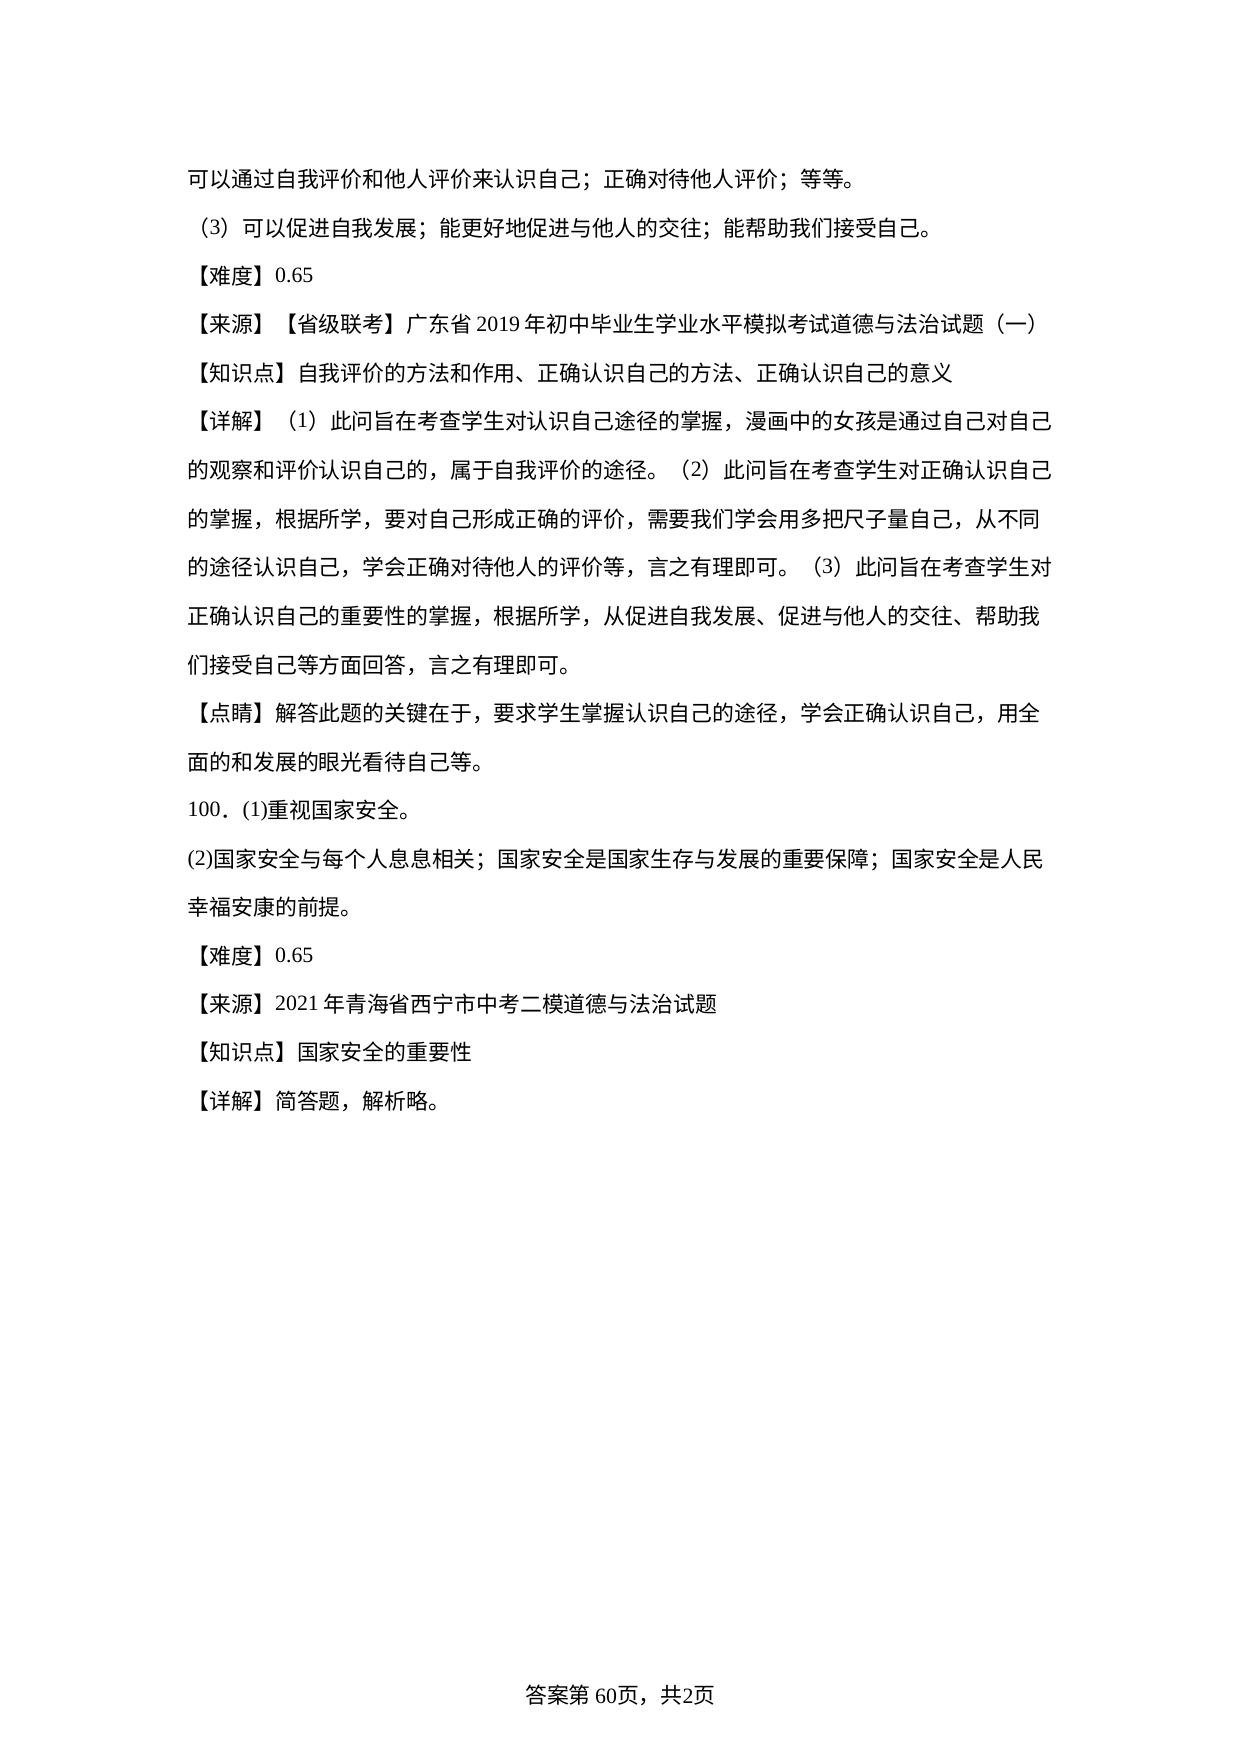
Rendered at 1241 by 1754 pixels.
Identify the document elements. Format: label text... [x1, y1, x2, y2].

text （3）可以促进自我发展；能更好地促进与他人的交往；能帮助我们接受自己。 [187, 210, 1053, 243]
text 【点睛】解答此题的关键在于，要求学生掌握认识自己的途径，学会正确认识自己，用全面的和发展的眼光看待自己等。 [187, 696, 1053, 777]
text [187, 162, 1053, 194]
text 【详解】简答题，解析略。 [187, 1083, 1053, 1116]
text (2)国家安全与每个人息息相关；国家安全是国家生存与发展的重要保障；国家安全是人民幸福安康的前提。 [187, 841, 1053, 922]
text 【知识点】国家安全的重要性 [187, 1035, 1053, 1067]
text 【详解】（1）此问旨在考查学生对认识自己途径的掌握，漫画中的女孩是通过自己对自己的观察和评价认识自己的，属于自我评价的途径。（2）此问旨在考查学生对正确认识自己的掌握，根据所学，要对自己形成正确的评价，需要我们学会用多把尺子量自己，从不同的途径认识自己，学会正确对待他人的评价等，言之有理即可。（3）此问旨在考查学生对正确认识自己的重要性的掌握，根据所学，从促进自我发展、促进与他人的交往、帮助我们接受自己等方面回答，言之有理即可。 [187, 404, 1053, 680]
text 【难度】0.65 [187, 259, 1053, 291]
text 【难度】0.65 [187, 938, 1053, 971]
text 【来源】2021年青海省西宁市中考二模道德与法治试题 [187, 987, 1053, 1019]
text 【来源】【省级联考】广东省2019年初中毕业生学业水平模拟考试道德与法治试题（一） [187, 307, 1053, 339]
text 【知识点】自我评价的方法和作用、正确认识自己的方法、正确认识自己的意义 [187, 355, 1053, 388]
text 100．(1)重视国家安全。 [187, 793, 1053, 825]
